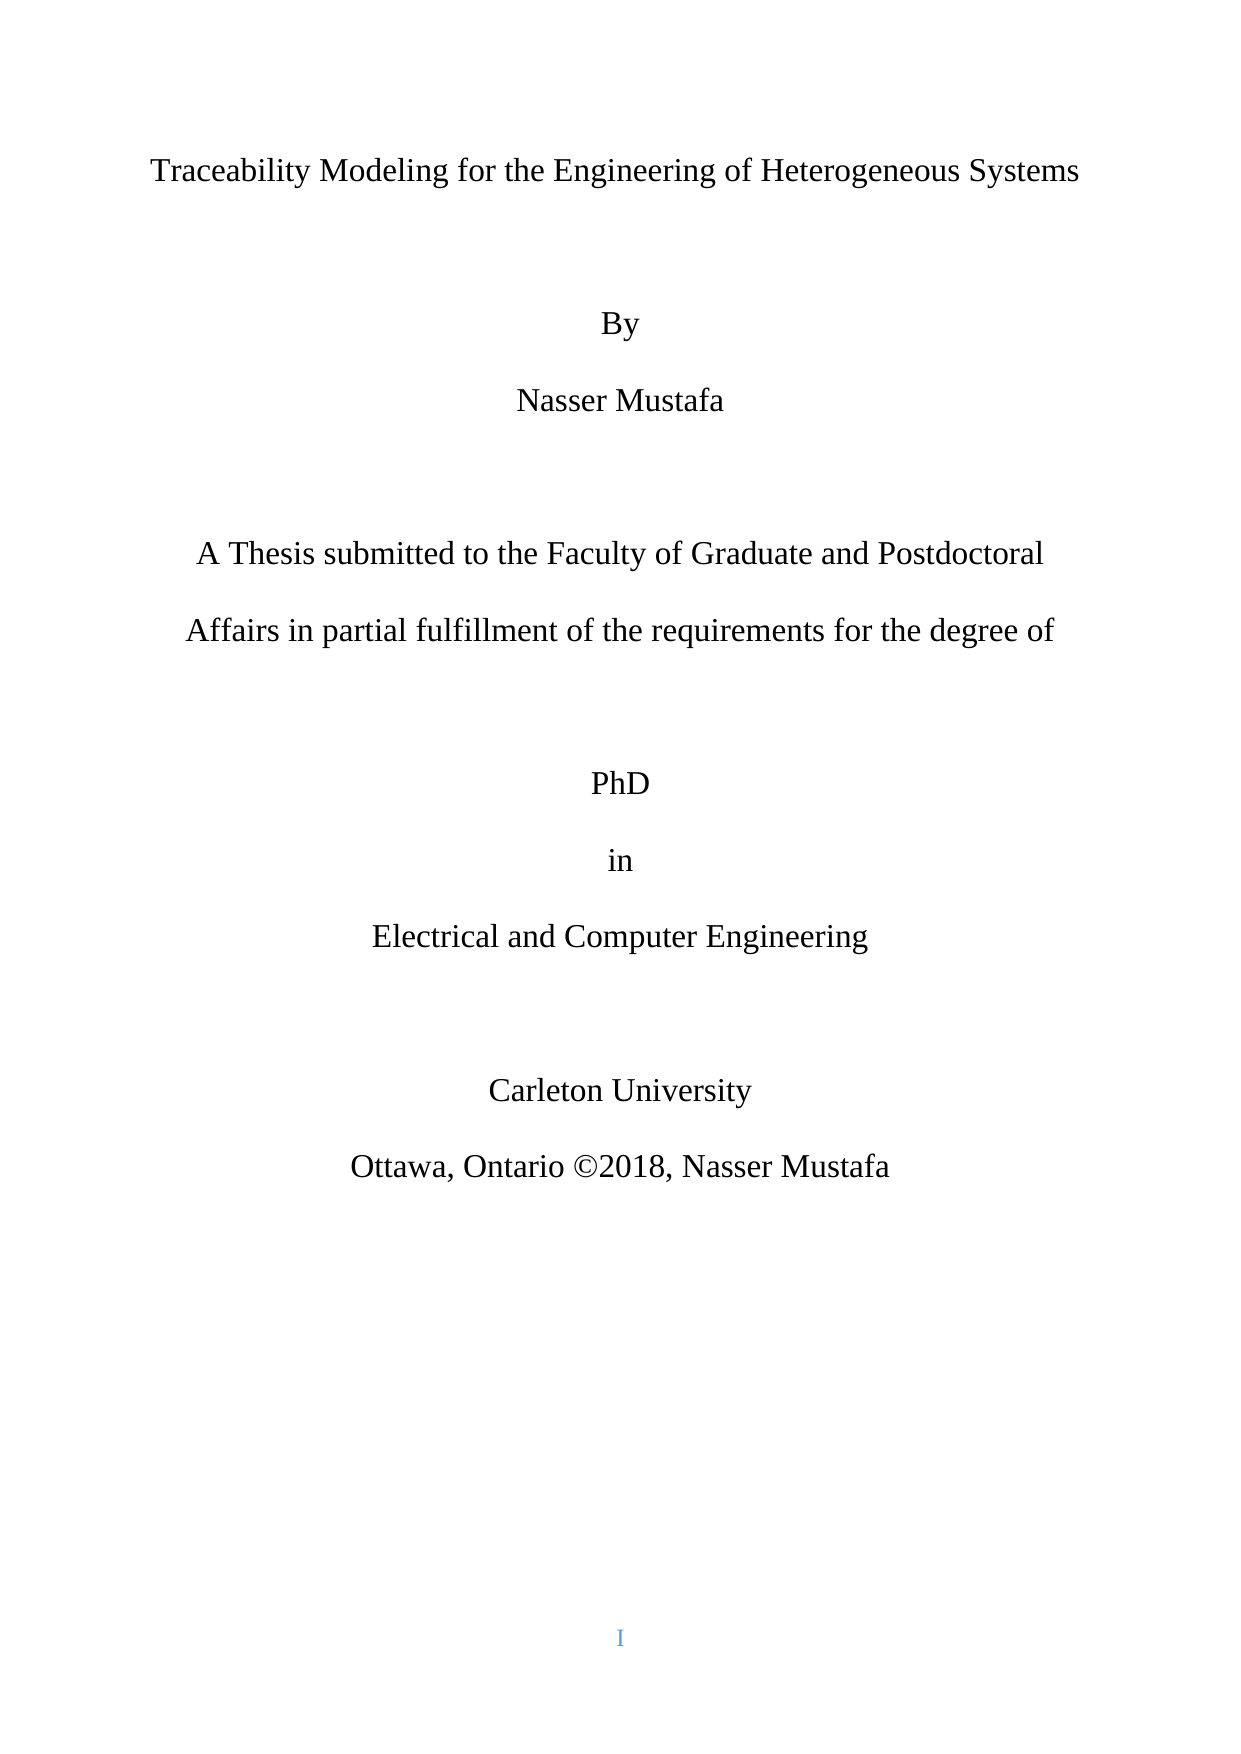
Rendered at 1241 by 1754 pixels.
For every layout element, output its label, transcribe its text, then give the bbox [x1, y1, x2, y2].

text Nasser Mustafa [150, 380, 1090, 418]
text Carleton University [150, 1070, 1090, 1108]
text Ottawa, Ontario ©2018, Nasser Mustafa [150, 1147, 1090, 1185]
text By [150, 303, 1090, 342]
text PhD [150, 763, 1090, 802]
text Electrical and Computer Engineering [150, 917, 1090, 955]
text A Thesis submitted to the Faculty of Graduate and Postdoctoral Affairs in partial fulfillment of the requirements for the degree of [150, 533, 1090, 648]
text in [150, 840, 1090, 878]
text Traceability Modeling for the Engineering of Heterogeneous Systems [150, 150, 1090, 188]
